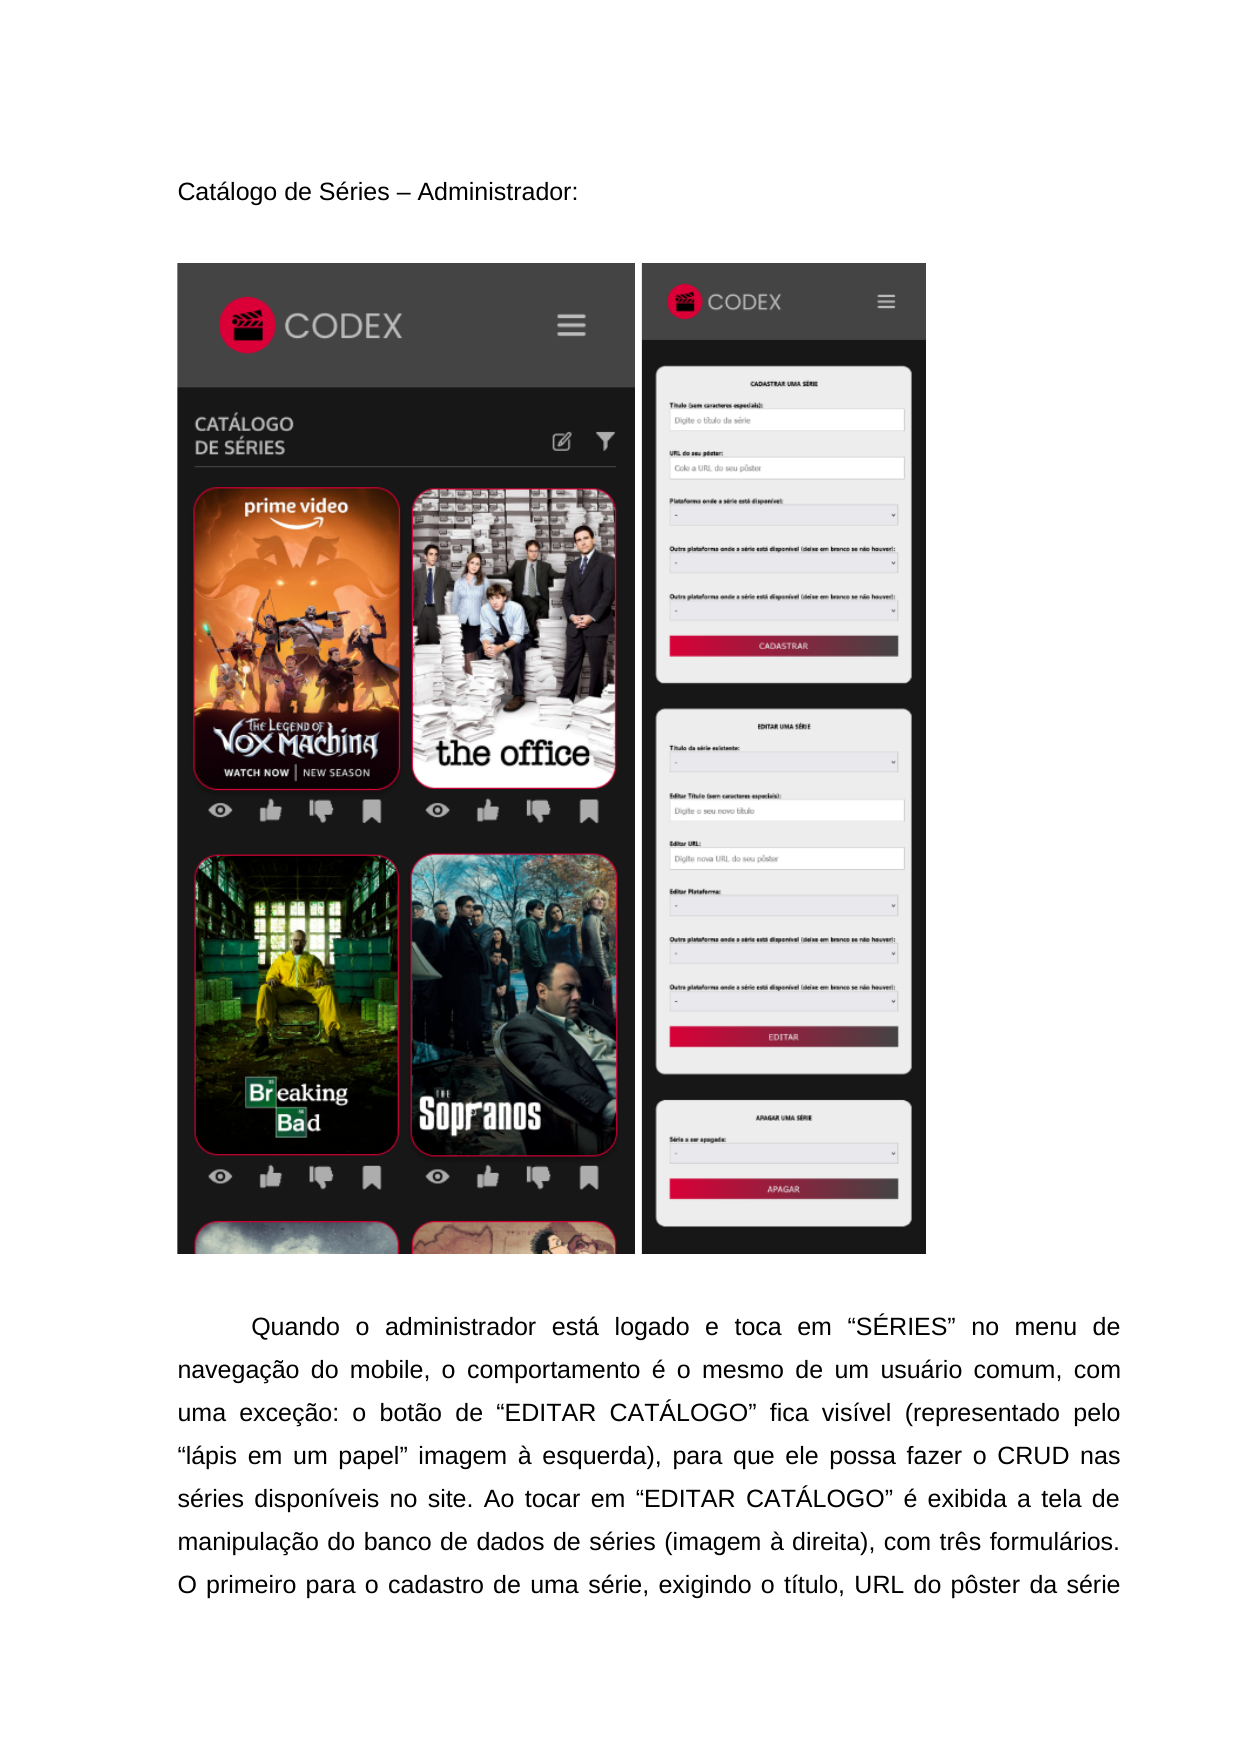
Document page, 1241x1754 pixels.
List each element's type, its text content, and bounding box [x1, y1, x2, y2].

picture [177, 263, 635, 1254]
picture [641, 263, 926, 1254]
text Catálogo de Séries – Administrador: [177, 177, 1122, 206]
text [177, 1311, 1122, 1599]
